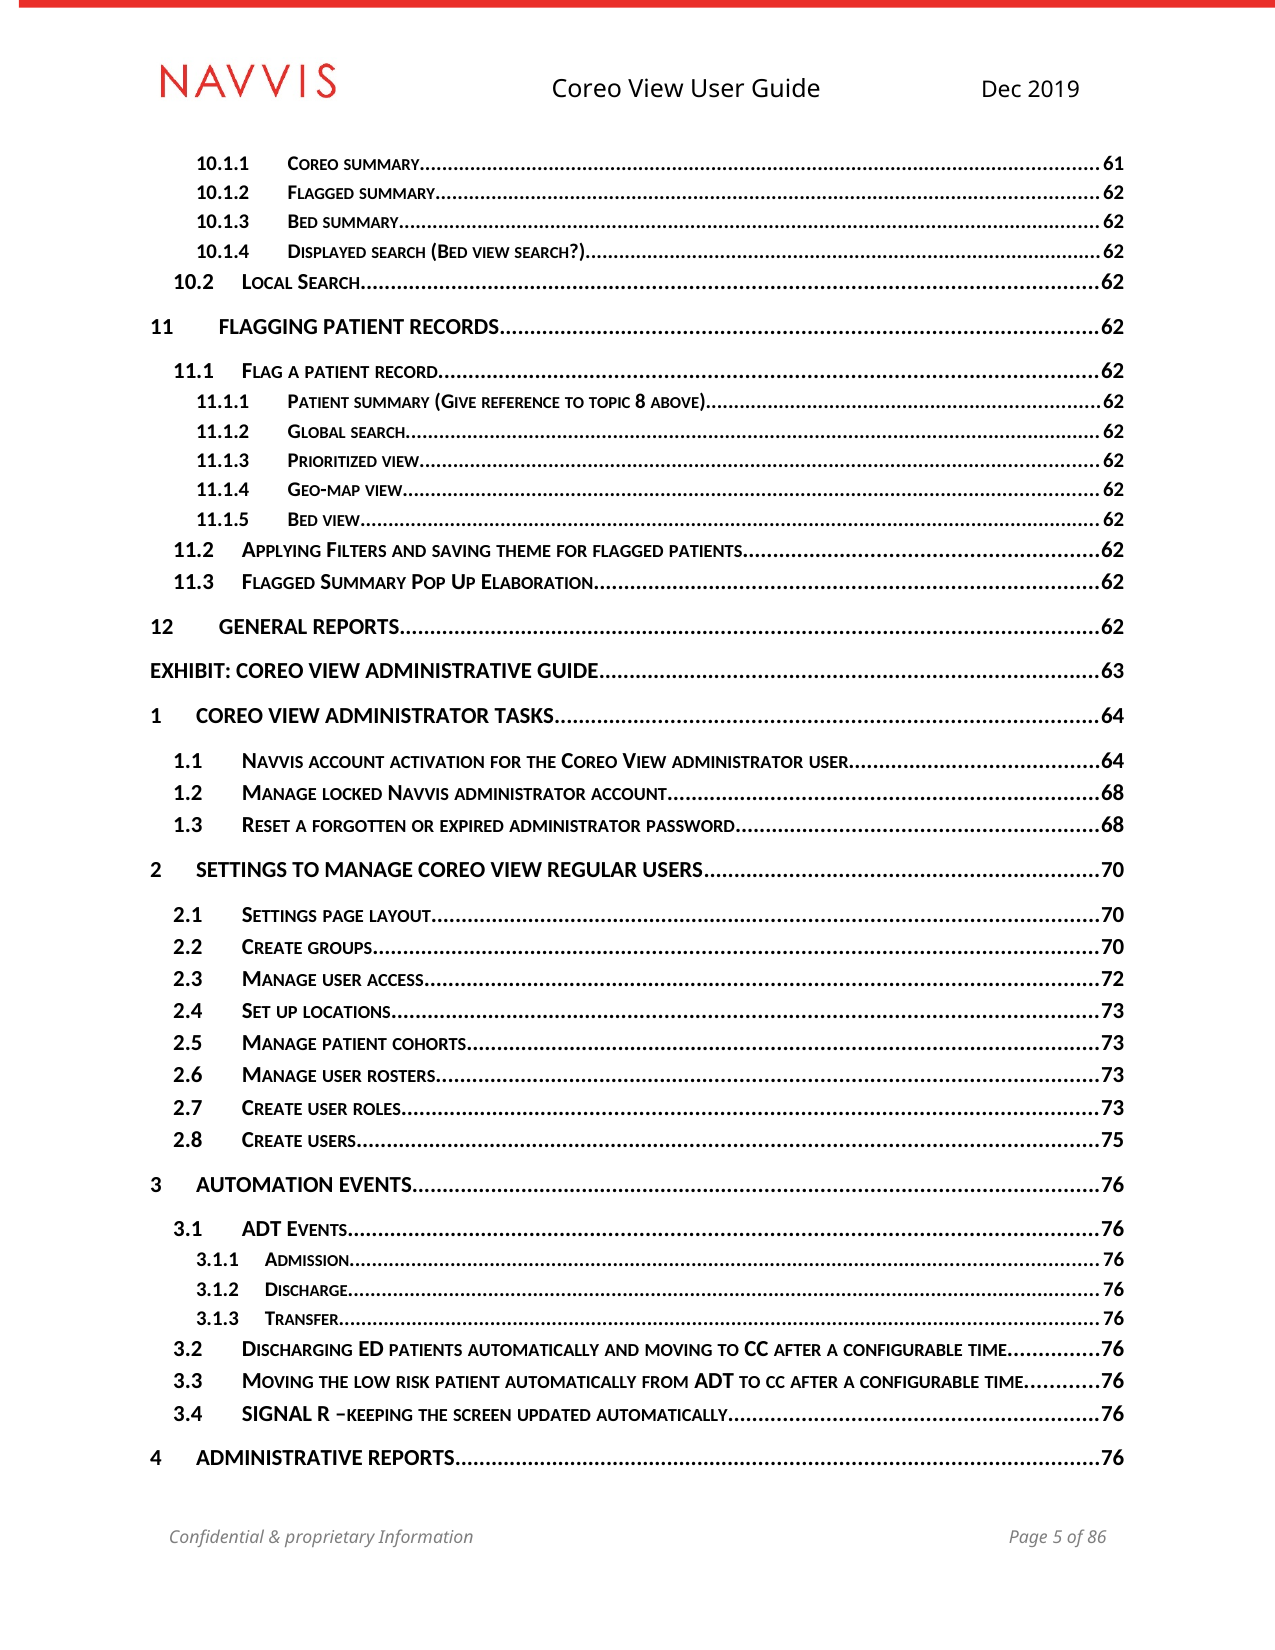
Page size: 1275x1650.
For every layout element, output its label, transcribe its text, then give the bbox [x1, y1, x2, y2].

text 10.1.1 Coreo summary 61 [196, 150, 1125, 175]
text 10.1.4 Displayed search (Bed view search?) 62 [196, 238, 1125, 263]
text 11 Flagging patient records 62 [150, 312, 1125, 340]
text 3.1 ADT Events 76 [173, 1214, 1125, 1242]
text 3.3 Moving the low risk patient automatically from ADT to cc after a configurable time 76 [173, 1367, 1125, 1394]
text 11.2 Applying Filters and saving theme for flagged patients 62 [173, 535, 1125, 563]
text 11.1.4 Geo-map view 62 [196, 476, 1125, 502]
text 2.5 Manage patient cohorts 73 [173, 1028, 1125, 1056]
text 3.2 Discharging ED patients automatically and moving to CC after a configurable time 76 [173, 1334, 1125, 1362]
text 1 Coreo View Administrator Tasks 64 [150, 701, 1125, 729]
text 2 Settings to manage Coreo View regular users 70 [150, 855, 1125, 883]
text 2.8 Create users 75 [173, 1125, 1125, 1153]
text 2.7 Create user roles 73 [173, 1093, 1125, 1121]
text 11.1 Flag a patient record 62 [173, 356, 1125, 384]
text 3.1.3 Transfer 76 [196, 1305, 1125, 1331]
picture [150, 57, 346, 105]
text 11.1.5 Bed view 62 [196, 506, 1125, 531]
text 12 General reports 62 [150, 612, 1125, 640]
text Exhibit: Coreo View Administrative Guide 63 [150, 657, 1125, 684]
text 2.4 Set up locations 73 [173, 996, 1125, 1024]
text 11.1.3 Prioritized view 62 [196, 447, 1125, 473]
text 4 Administrative Reports 76 [150, 1443, 1125, 1471]
text 3 Automation Events 76 [150, 1170, 1125, 1198]
text 2.1 Settings page layout 70 [173, 900, 1125, 928]
text 11.1.1 Patient summary (Give reference to topic 8 above) 62 [196, 389, 1125, 414]
text 11.1.2 Global search 62 [196, 418, 1125, 443]
text 2.2 Create groups 70 [173, 932, 1125, 960]
text 2.3 Manage user access 72 [173, 964, 1125, 992]
text 11.3 Flagged Summary Pop Up Elaboration 62 [173, 567, 1125, 595]
text 3.1.2 Discharge 76 [196, 1276, 1125, 1301]
text 10.2 Local Search 62 [173, 267, 1125, 295]
text 2.6 Manage user rosters 73 [173, 1061, 1125, 1089]
text 3.4 SIGNAL R –keeping the screen updated automatically 76 [173, 1399, 1125, 1427]
text 10.1.3 Bed summary 62 [196, 208, 1125, 234]
text 10.1.2 Flagged summary 62 [196, 179, 1125, 205]
text 1.3 Reset a forgotten or expired administrator password 68 [173, 810, 1125, 838]
text 1.1 Navvis account activation for the Coreo View administrator user 64 [173, 746, 1125, 774]
text 3.1.1 Admission 76 [196, 1247, 1125, 1272]
text 1.2 Manage locked Navvis administrator account 68 [173, 778, 1125, 806]
